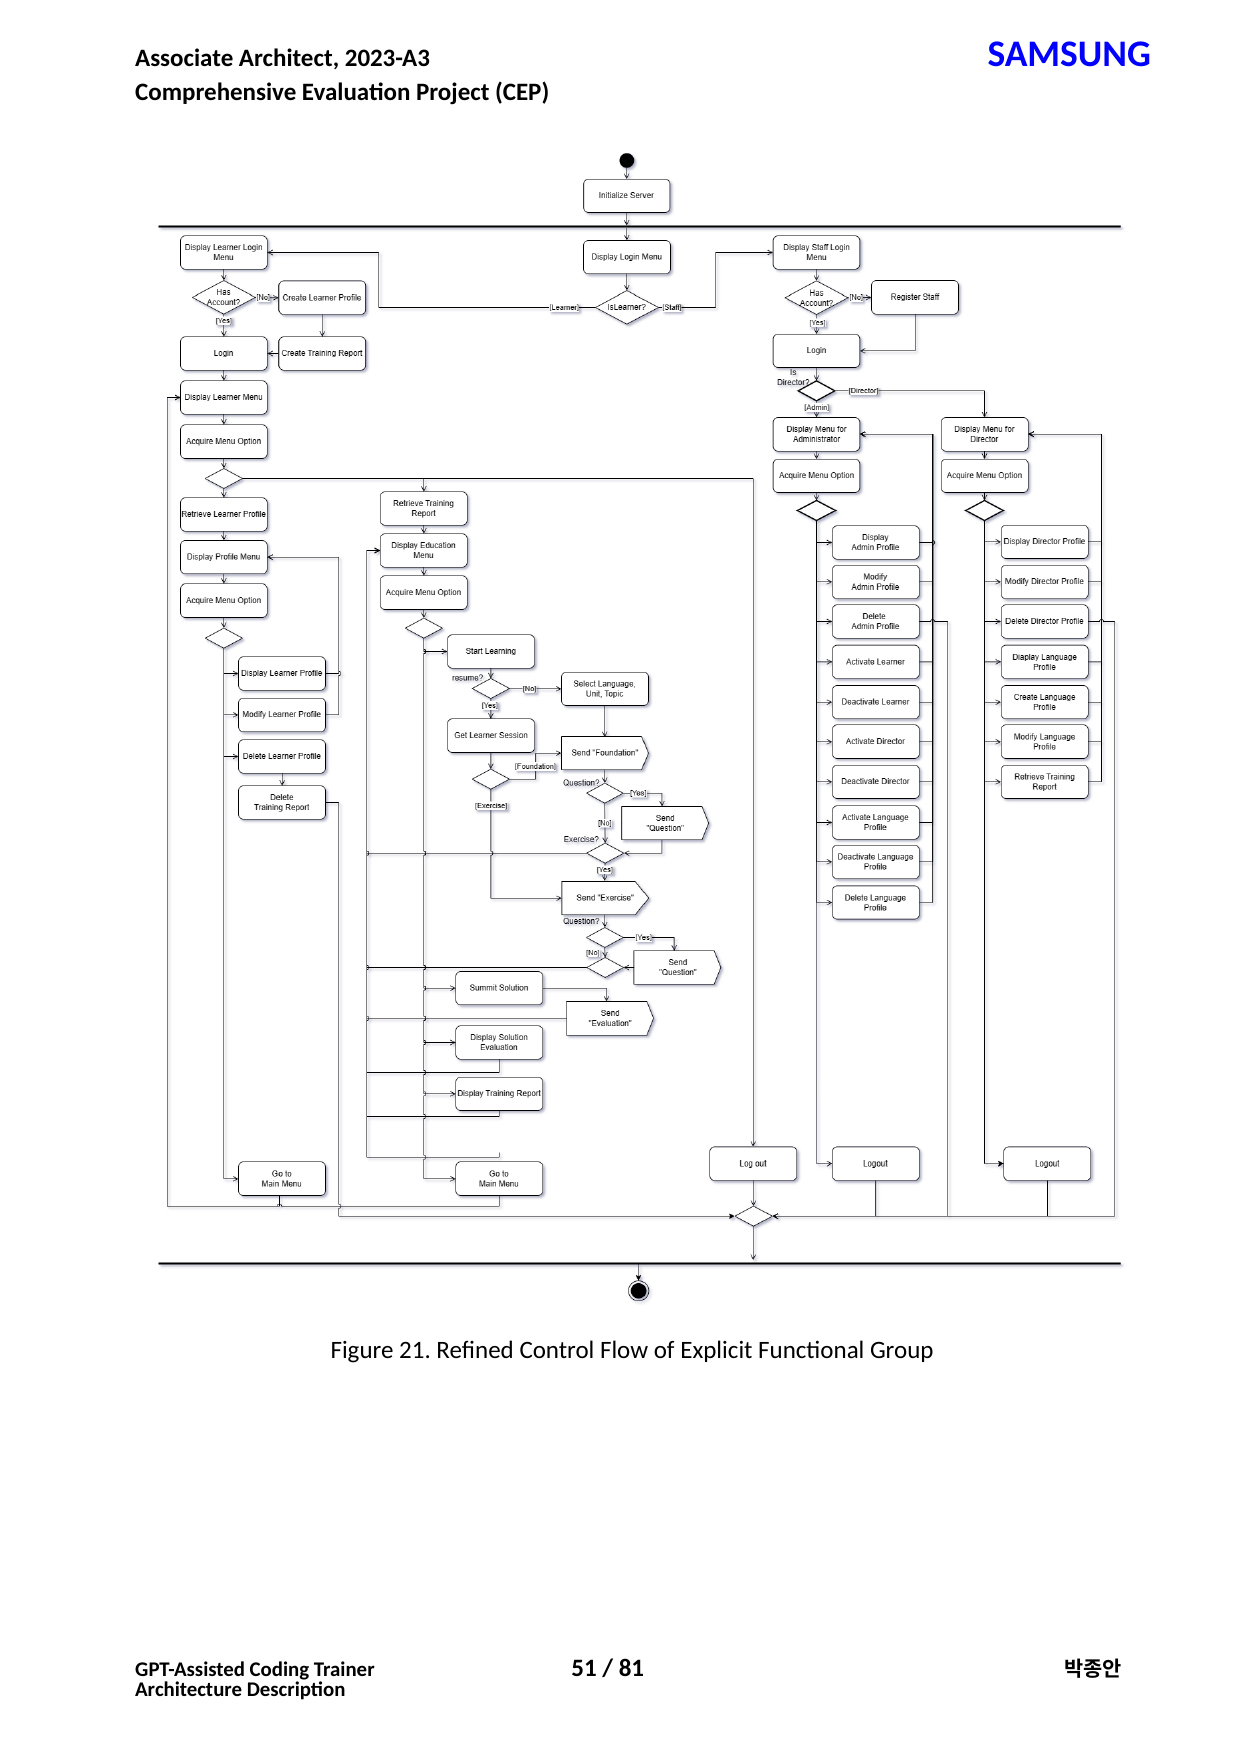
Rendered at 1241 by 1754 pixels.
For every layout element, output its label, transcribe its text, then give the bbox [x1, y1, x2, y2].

picture [157, 150, 1129, 1309]
